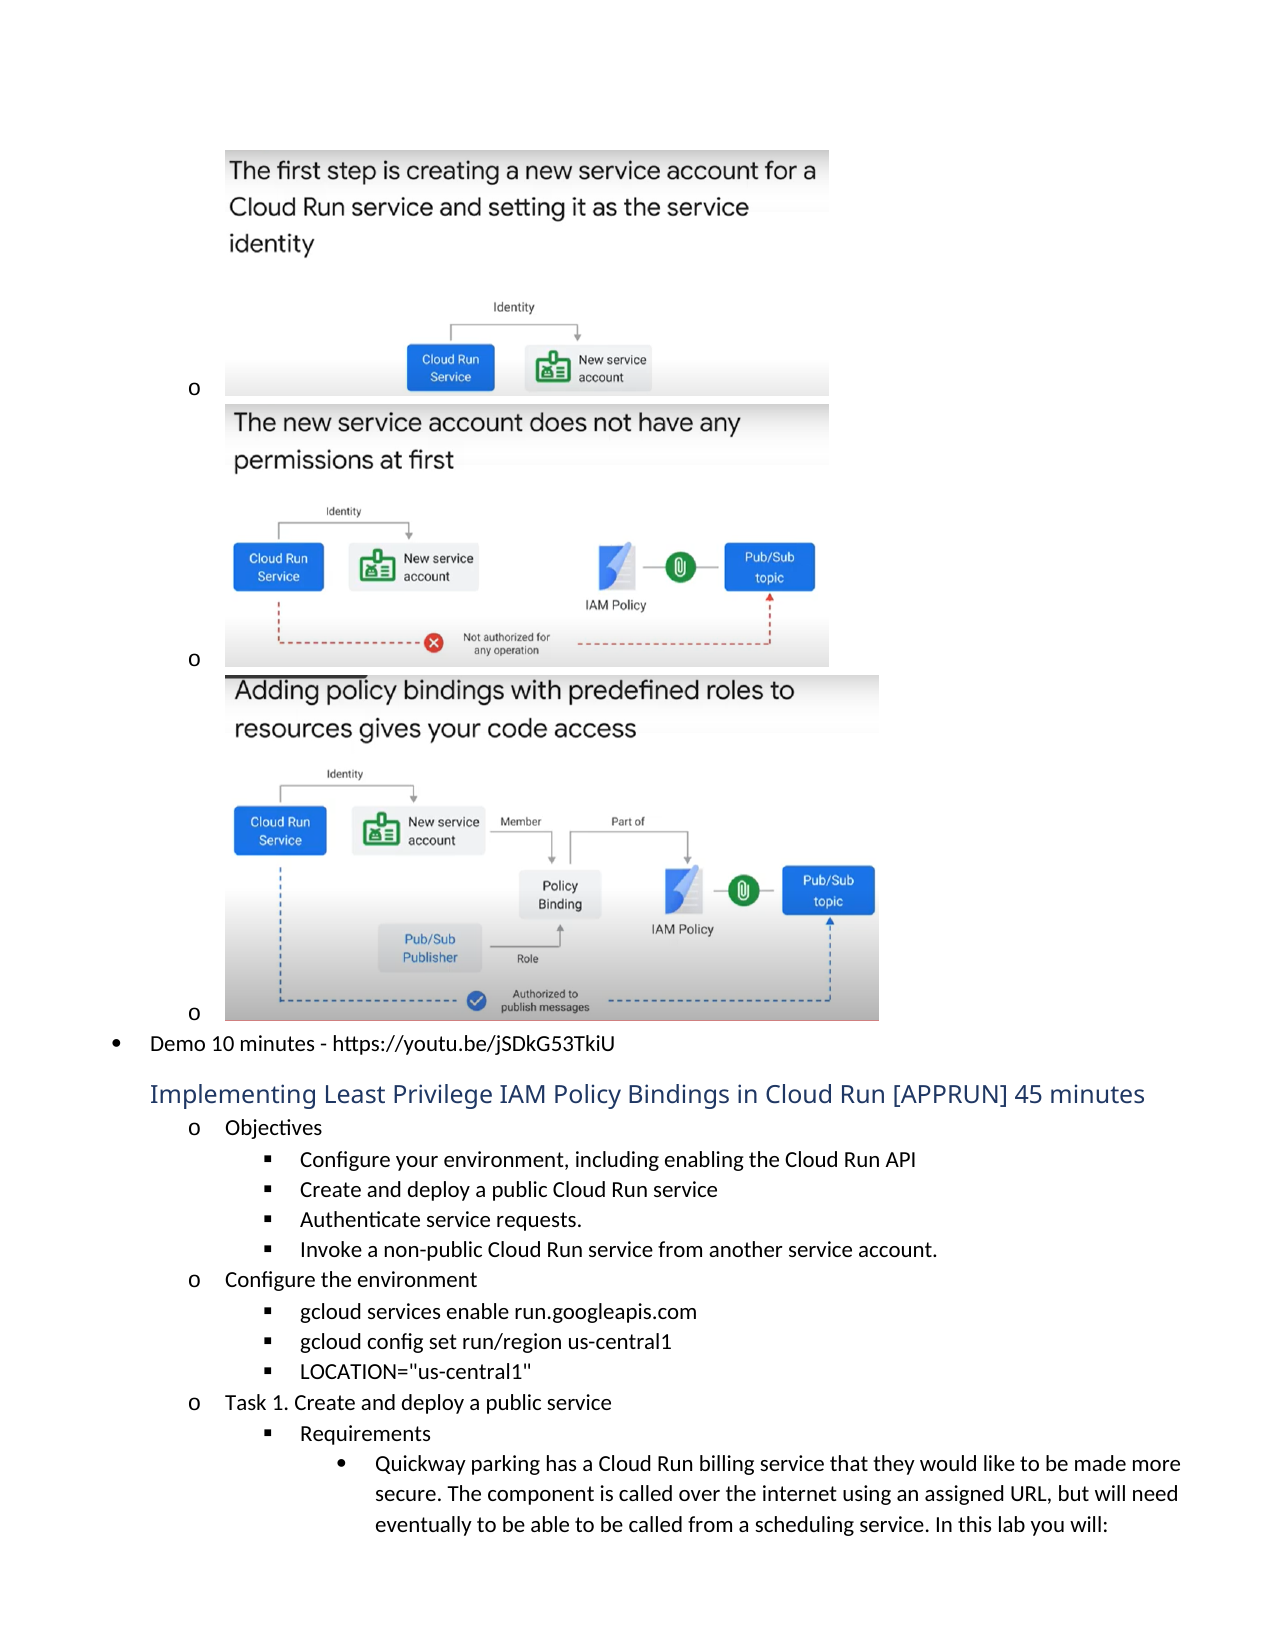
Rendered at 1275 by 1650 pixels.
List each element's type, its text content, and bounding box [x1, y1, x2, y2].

picture [225, 404, 829, 667]
list Configure the environment [187, 1266, 1209, 1295]
list Authenticate service requests. [262, 1205, 1209, 1233]
subtitle Implementing Least Privilege IAM Policy Bindings in Cloud Run [APPRUN] 45 minutes [75, 1076, 1209, 1111]
list LOCATION="us-central1" [262, 1357, 1209, 1385]
list Configure your environment, including enabling the Cloud Run API [262, 1145, 1209, 1173]
list Quickway parking has a Cloud Run billing service that they would like to be made more secure. The component is called over the internet using an assigned URL, but will need eventually to be able to be called from a scheduling service. In this lab you will: [337, 1449, 1209, 1538]
list Requirements [262, 1419, 1209, 1447]
list Demo 10 minutes - https://youtu.be/jSDkG53TkiU [112, 1029, 1209, 1058]
list Invoke a non-public Cloud Run service from another service account. [262, 1235, 1209, 1263]
picture [225, 675, 879, 1021]
list Objectives [187, 1113, 1209, 1142]
list gcloud config set run/region us-central1 [262, 1327, 1209, 1355]
list gcloud services enable run.googleapis.com [262, 1297, 1209, 1325]
picture [225, 150, 829, 396]
list Create and deploy a public Cloud Run service [262, 1175, 1209, 1203]
list Task 1. Create and deploy a public service [187, 1388, 1209, 1417]
